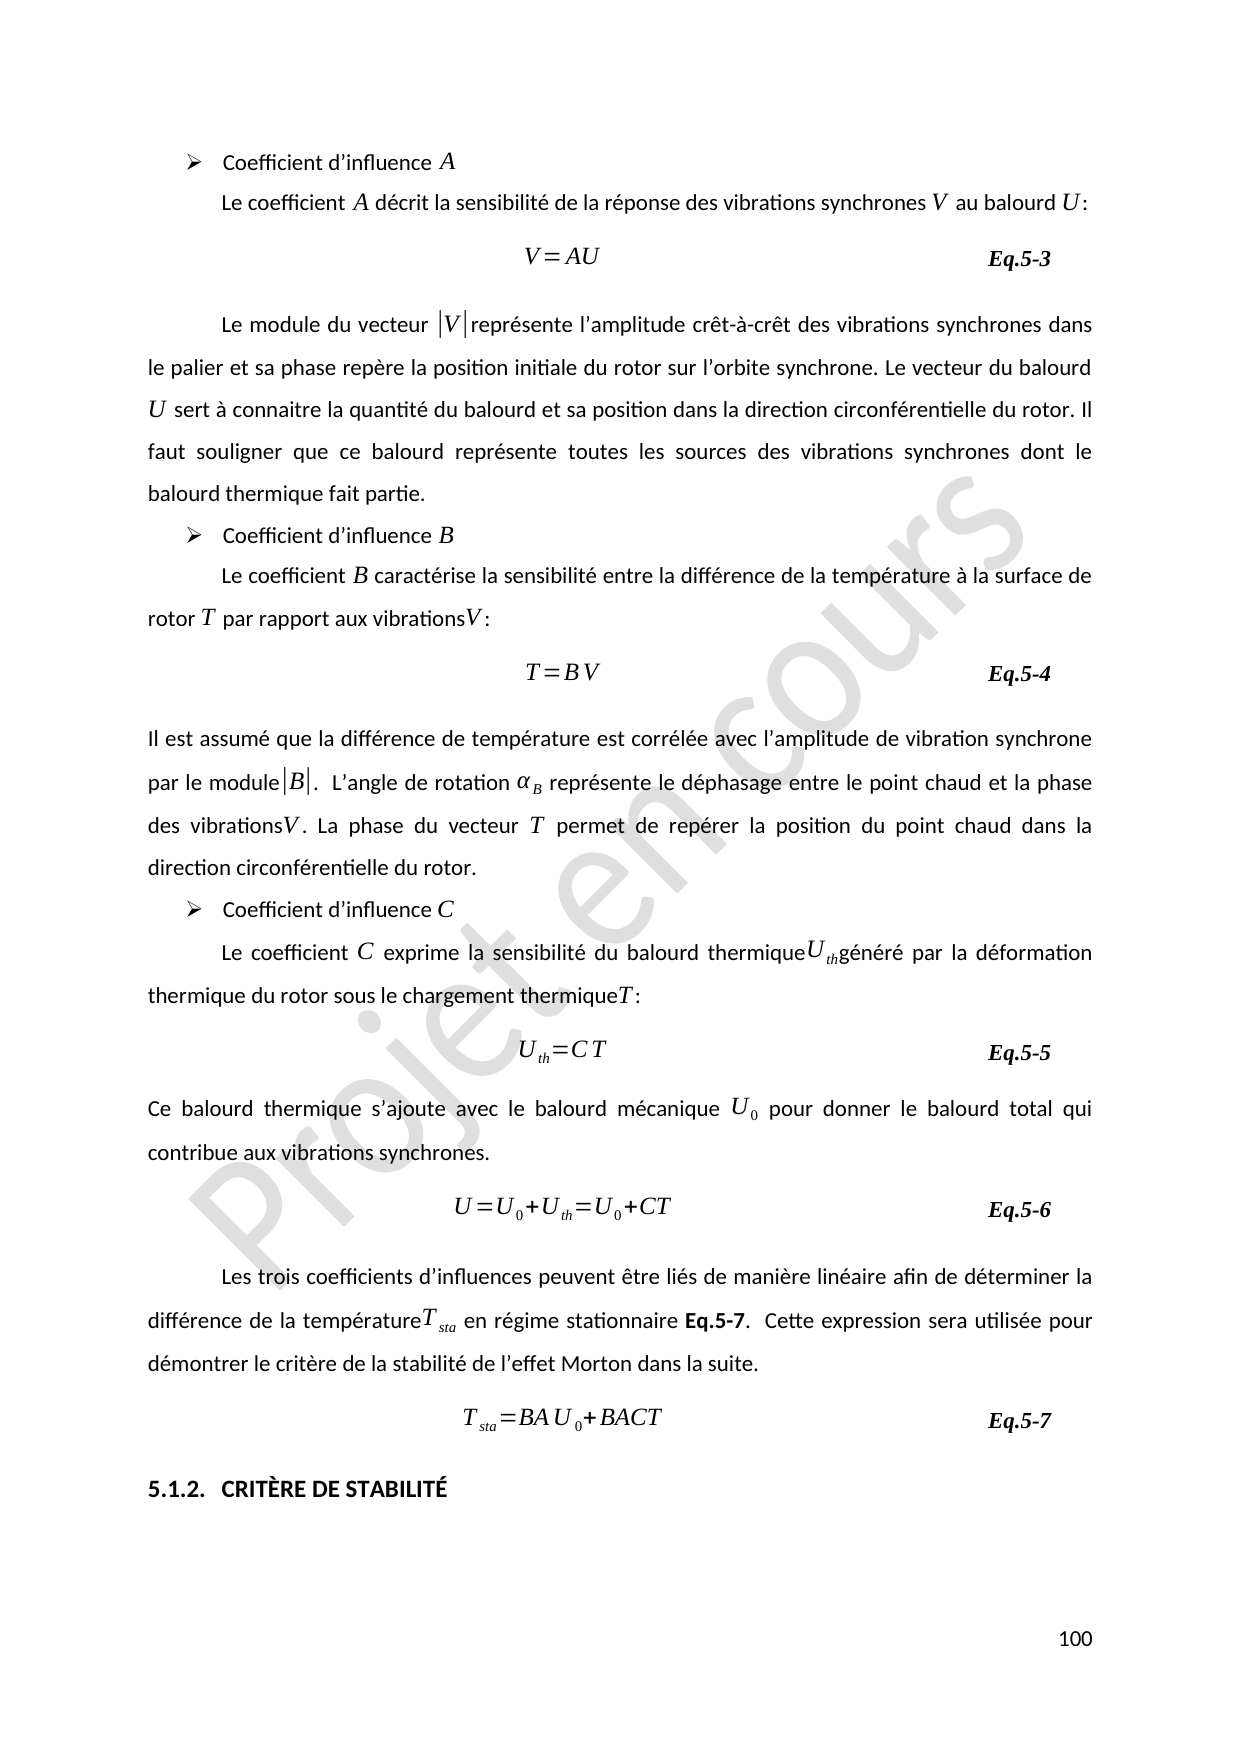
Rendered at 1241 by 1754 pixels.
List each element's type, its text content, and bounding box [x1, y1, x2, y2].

subtitle Critère de stabilité [148, 1473, 1093, 1504]
table_header [977, 230, 1091, 296]
table_header [977, 646, 1091, 712]
list Coefficient d’influence [185, 148, 1093, 176]
table_header [977, 1180, 1091, 1249]
text Le coefficient décrit la sensibilité de la réponse des vibrations synchrones au balourd : [148, 188, 1093, 216]
text Les trois coefficients d’influences peuvent être liés de manière linéaire afin de déterminer la différence de la température en régime stationnaire Eq.5-7. Cette expression sera utilisée pour démontrer le critère de la stabilité de l’effet Morton dans la suite. [148, 1262, 1093, 1377]
table_header [149, 230, 977, 296]
table_header [149, 1023, 977, 1093]
table_header [149, 1391, 977, 1461]
table_header [149, 1180, 977, 1249]
text Il est assumé que la différence de température est corrélée avec l’amplitude de vibration synchrone par le module. L’angle de rotation représente le déphasage entre le point chaud et la phase des vibrations. La phase du vecteur permet de repérer la position du point chaud dans la direction circonférentielle du rotor. [148, 724, 1093, 882]
text Le coefficient exprime la sensibilité du balourd thermiquegénéré par la déformation thermique du rotor sous le chargement thermique: [148, 936, 1093, 1009]
text Le module du vecteur représente l’amplitude crêt-à-crêt des vibrations synchrones dans le palier et sa phase repère la position initiale du rotor sur l’orbite synchrone. Le vecteur du balourd sert à connaitre la quantité du balourd et sa position dans la direction circonférentielle du rotor. Il faut souligner que ce balourd représente toutes les sources des vibrations synchrones dont le balourd thermique fait partie. [148, 309, 1093, 507]
list Coefficient d’influence [185, 521, 1093, 549]
table_header [149, 646, 977, 712]
table_header [977, 1023, 1091, 1093]
list Coefficient d’influence [185, 896, 1093, 923]
table_header [977, 1391, 1091, 1461]
text Le coefficient caractérise la sensibilité entre la différence de la température à la surface de rotor par rapport aux vibrations: [148, 562, 1093, 632]
text Ce balourd thermique s’ajoute avec le balourd mécanique pour donner le balourd total qui contribue aux vibrations synchrones. [148, 1093, 1093, 1166]
